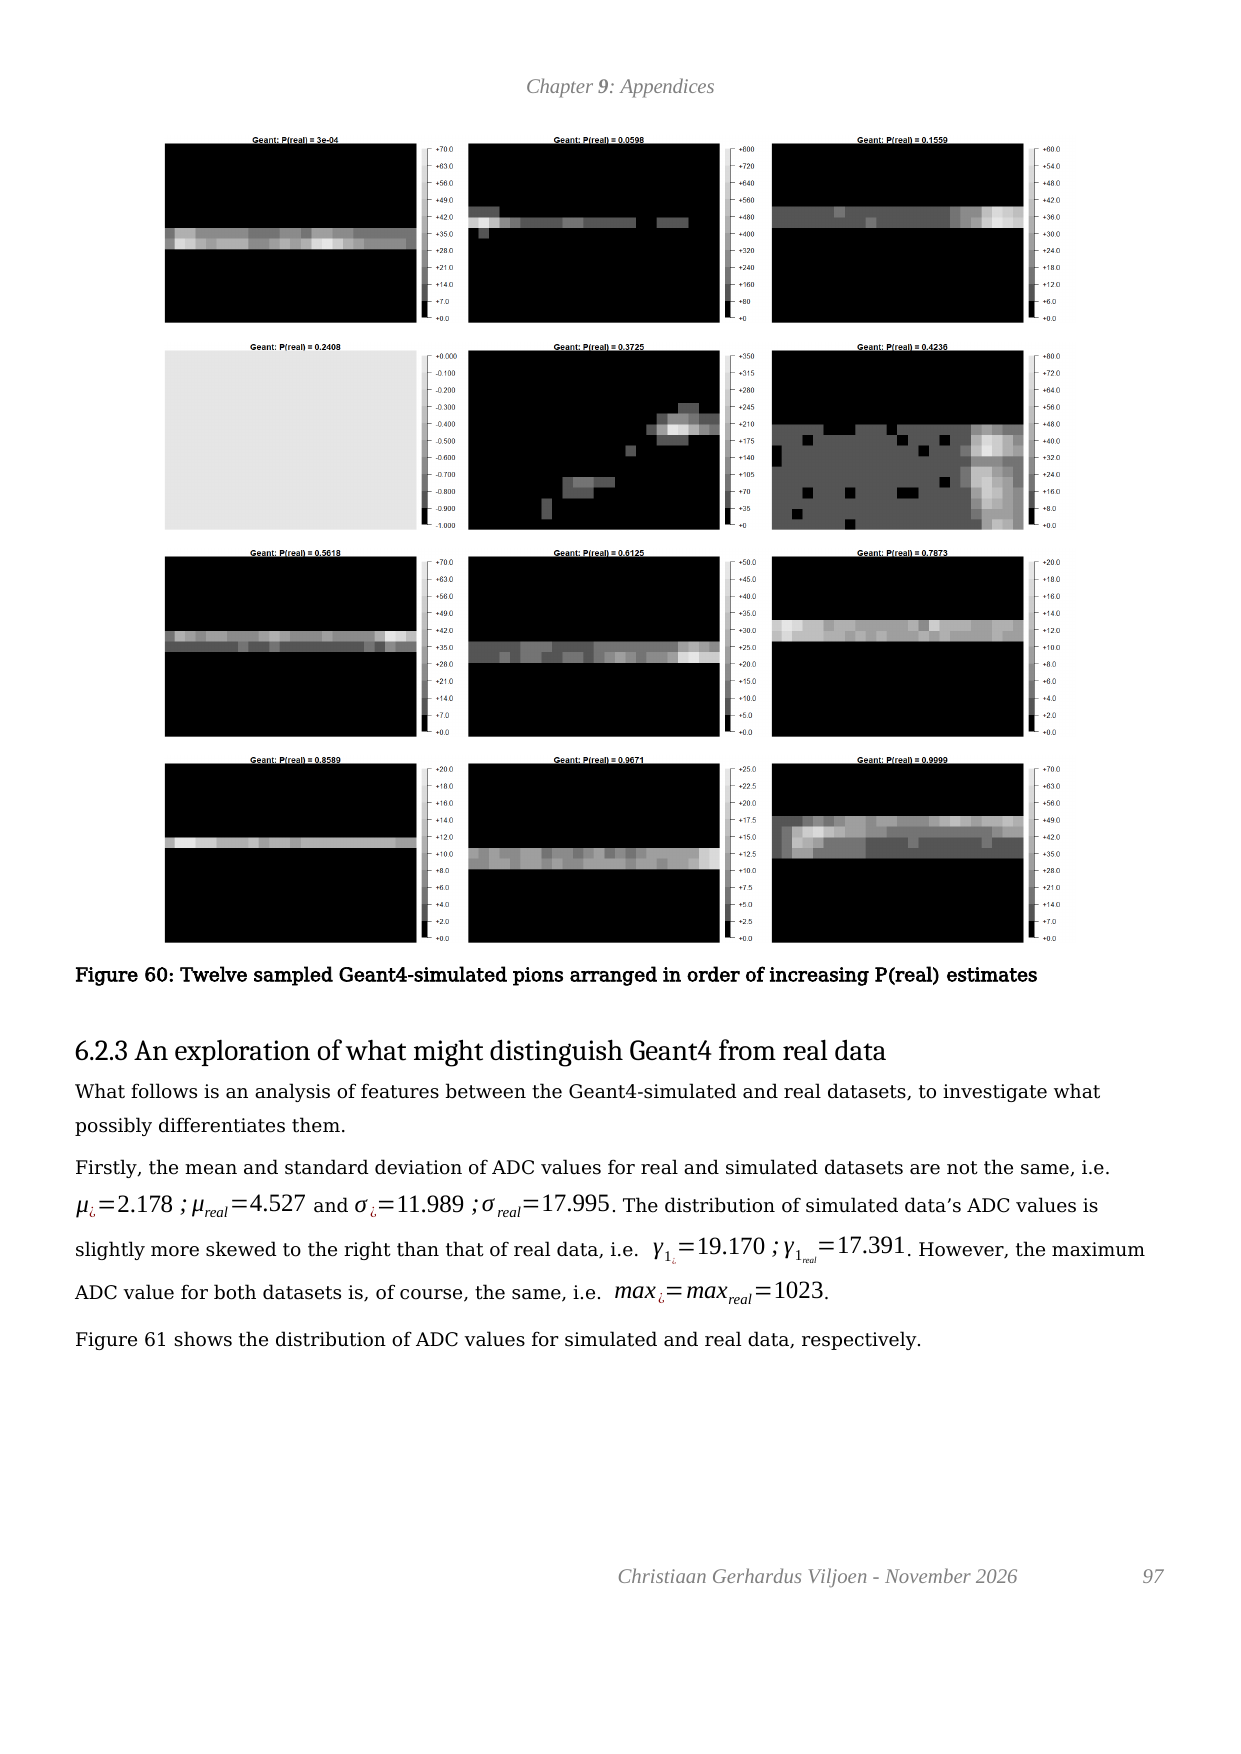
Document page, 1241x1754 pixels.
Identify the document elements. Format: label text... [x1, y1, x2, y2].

picture [164, 342, 1076, 530]
text Figure 60: Twelve sampled Geant4-simulated pions arranged in order of increasing P(real) estimates [75, 962, 1165, 985]
text Figure 61 shows the distribution of ADC values for simulated and real data, respectively. [75, 1328, 1165, 1350]
text What follows is an analysis of features between the Geant4-simulated and real datasets, to investigate what possibly differentiates them. [75, 1080, 1165, 1136]
subtitle An exploration of what might distinguish Geant4 from real data [75, 1034, 1165, 1067]
picture [164, 548, 1076, 737]
picture [164, 755, 1076, 943]
text Firstly, the mean and standard deviation of ADC values for real and simulated datasets are not the same, i.e. and . The distribution of simulated data’s ADC values is slightly more skewed to the right than that of real data, i.e. . However, the maximum ADC value for both datasets is, of course, the same, i.e. . [75, 1156, 1165, 1308]
picture [164, 135, 1076, 323]
